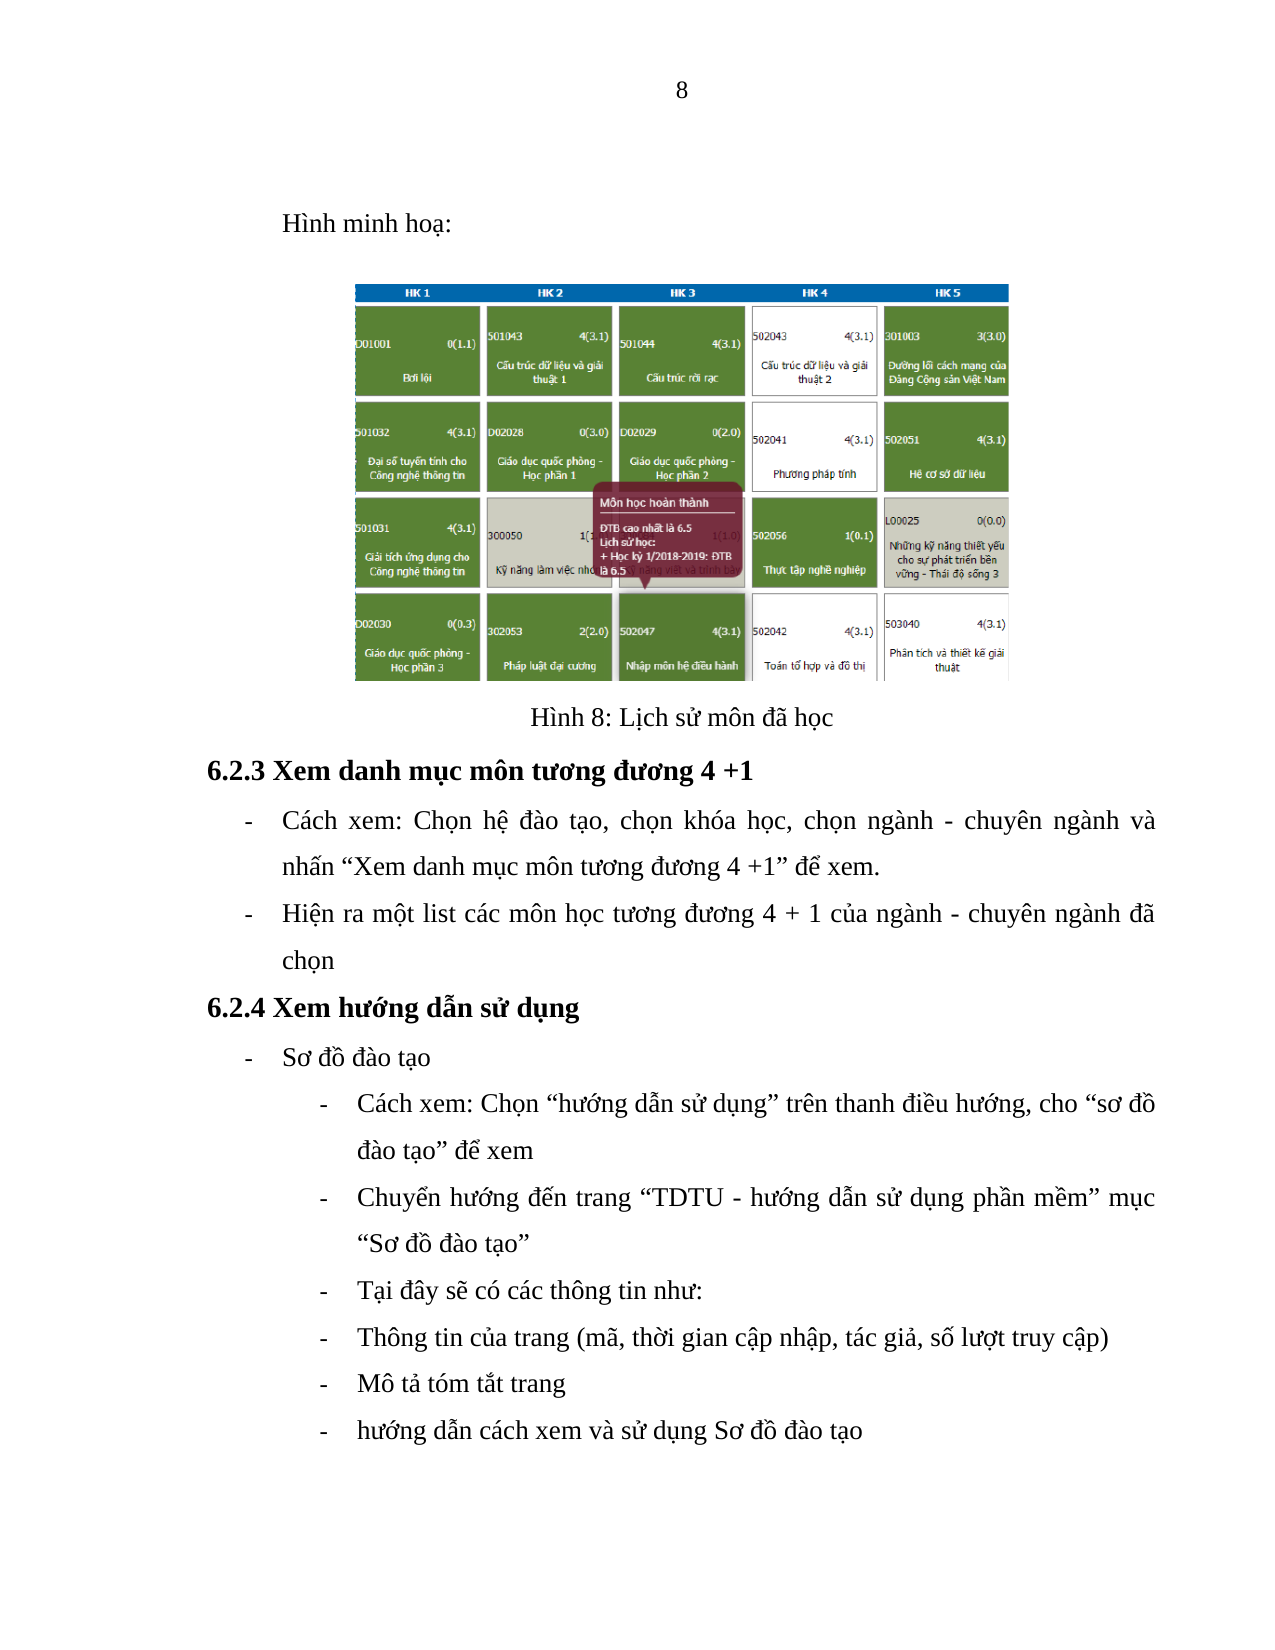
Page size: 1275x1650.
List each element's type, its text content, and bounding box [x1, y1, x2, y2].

list Mô tả tóm tắt trang [319, 1367, 1157, 1398]
text 6.2.4 Xem hướng dẫn sử dụng [207, 990, 1157, 1024]
text 6.2.3 Xem danh mục môn tương đương 4 +1 [207, 753, 1157, 787]
list Chuyển hướng đến trang “TDTU - hướng dẫn sử dụng phần mềm” mục “Sơ đồ đào tạo” [319, 1181, 1157, 1258]
list hướng dẫn cách xem và sử dụng Sơ đồ đào tạo [319, 1414, 1157, 1445]
list Cách xem: Chọn hệ đào tạo, chọn khóa học, chọn ngành - chuyên ngành và nhấn “Xem danh mục môn tương đương 4 +1” để xem. [244, 804, 1157, 882]
list Hiện ra một list các môn học tương đương 4 + 1 của ngành - chuyên ngành đã chọn [244, 897, 1157, 975]
picture [355, 284, 1009, 681]
list Cách xem: Chọn “hướng dẫn sử dụng” trên thanh điều hướng, cho “sơ đồ đào tạo” để xem [319, 1087, 1157, 1165]
text Hình 8: Lịch sử môn đã học [207, 701, 1157, 733]
list Tại đây sẽ có các thông tin như: [319, 1274, 1157, 1305]
list Thông tin của trang (mã, thời gian cập nhập, tác giả, số lượt truy cập) [319, 1321, 1157, 1352]
list Sơ đồ đào tạo [244, 1041, 1157, 1072]
text Hình minh hoạ: [207, 207, 1157, 238]
